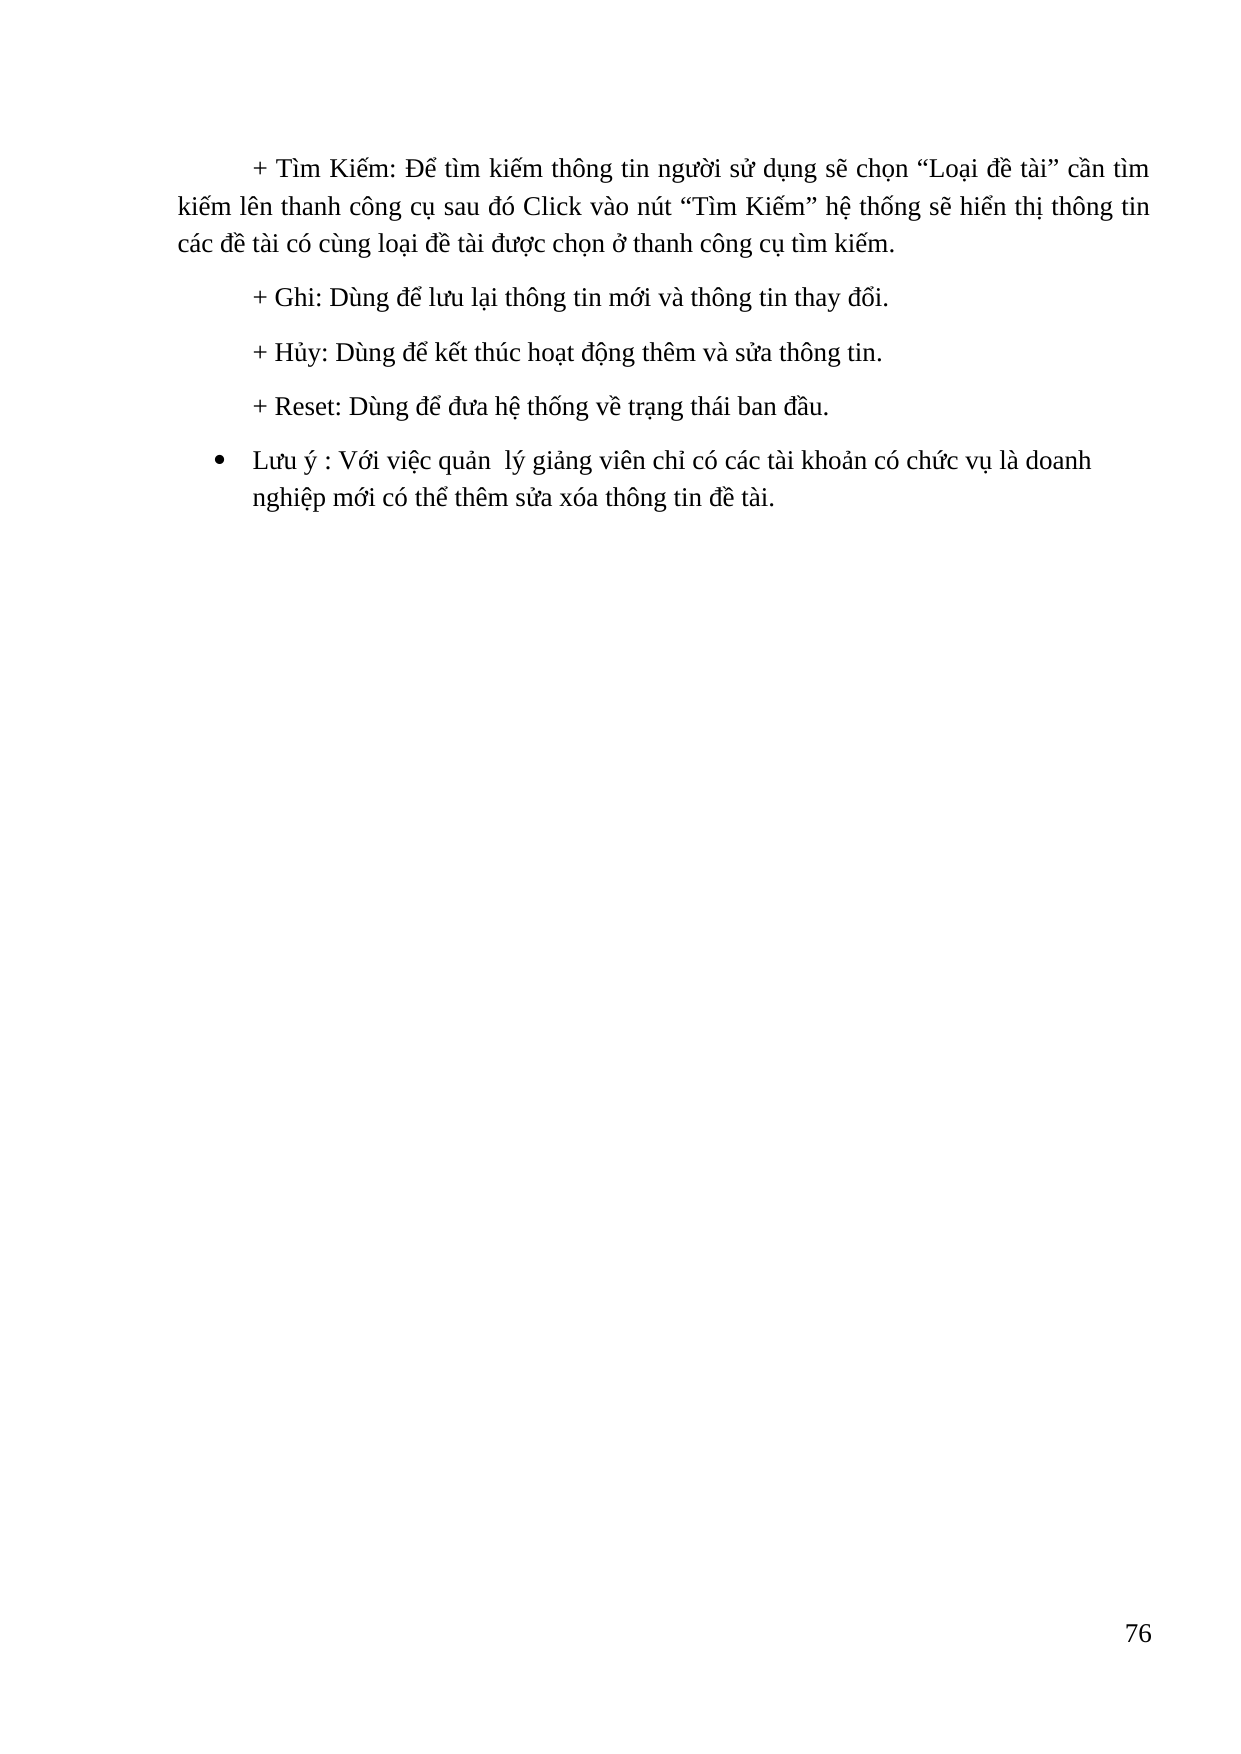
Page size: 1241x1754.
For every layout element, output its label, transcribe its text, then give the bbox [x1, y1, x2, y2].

list Lưu ý : Với việc quản lý giảng viên chỉ có các tài khoản có chức vụ là doanh nghiệp mới có thể thêm sửa xóa thông tin đề tài. [215, 439, 1152, 514]
text + Ghi: Dùng để lưu lại thông tin mới và thông tin thay đổi. [177, 277, 1152, 314]
text + Hủy: Dùng để kết thúc hoạt động thêm và sửa thông tin. [177, 331, 1152, 368]
text + Tìm Kiếm: Để tìm kiếm thông tin người sử dụng sẽ chọn “Loại đề tài” cần tìm kiếm lên thanh công cụ sau đó Click vào nút “Tìm Kiếm” hệ thống sẽ hiển thị thông tin các đề tài có cùng loại đề tài được chọn ở thanh công cụ tìm kiếm. [177, 148, 1152, 260]
text + Reset: Dùng để đưa hệ thống về trạng thái ban đầu. [177, 385, 1152, 423]
